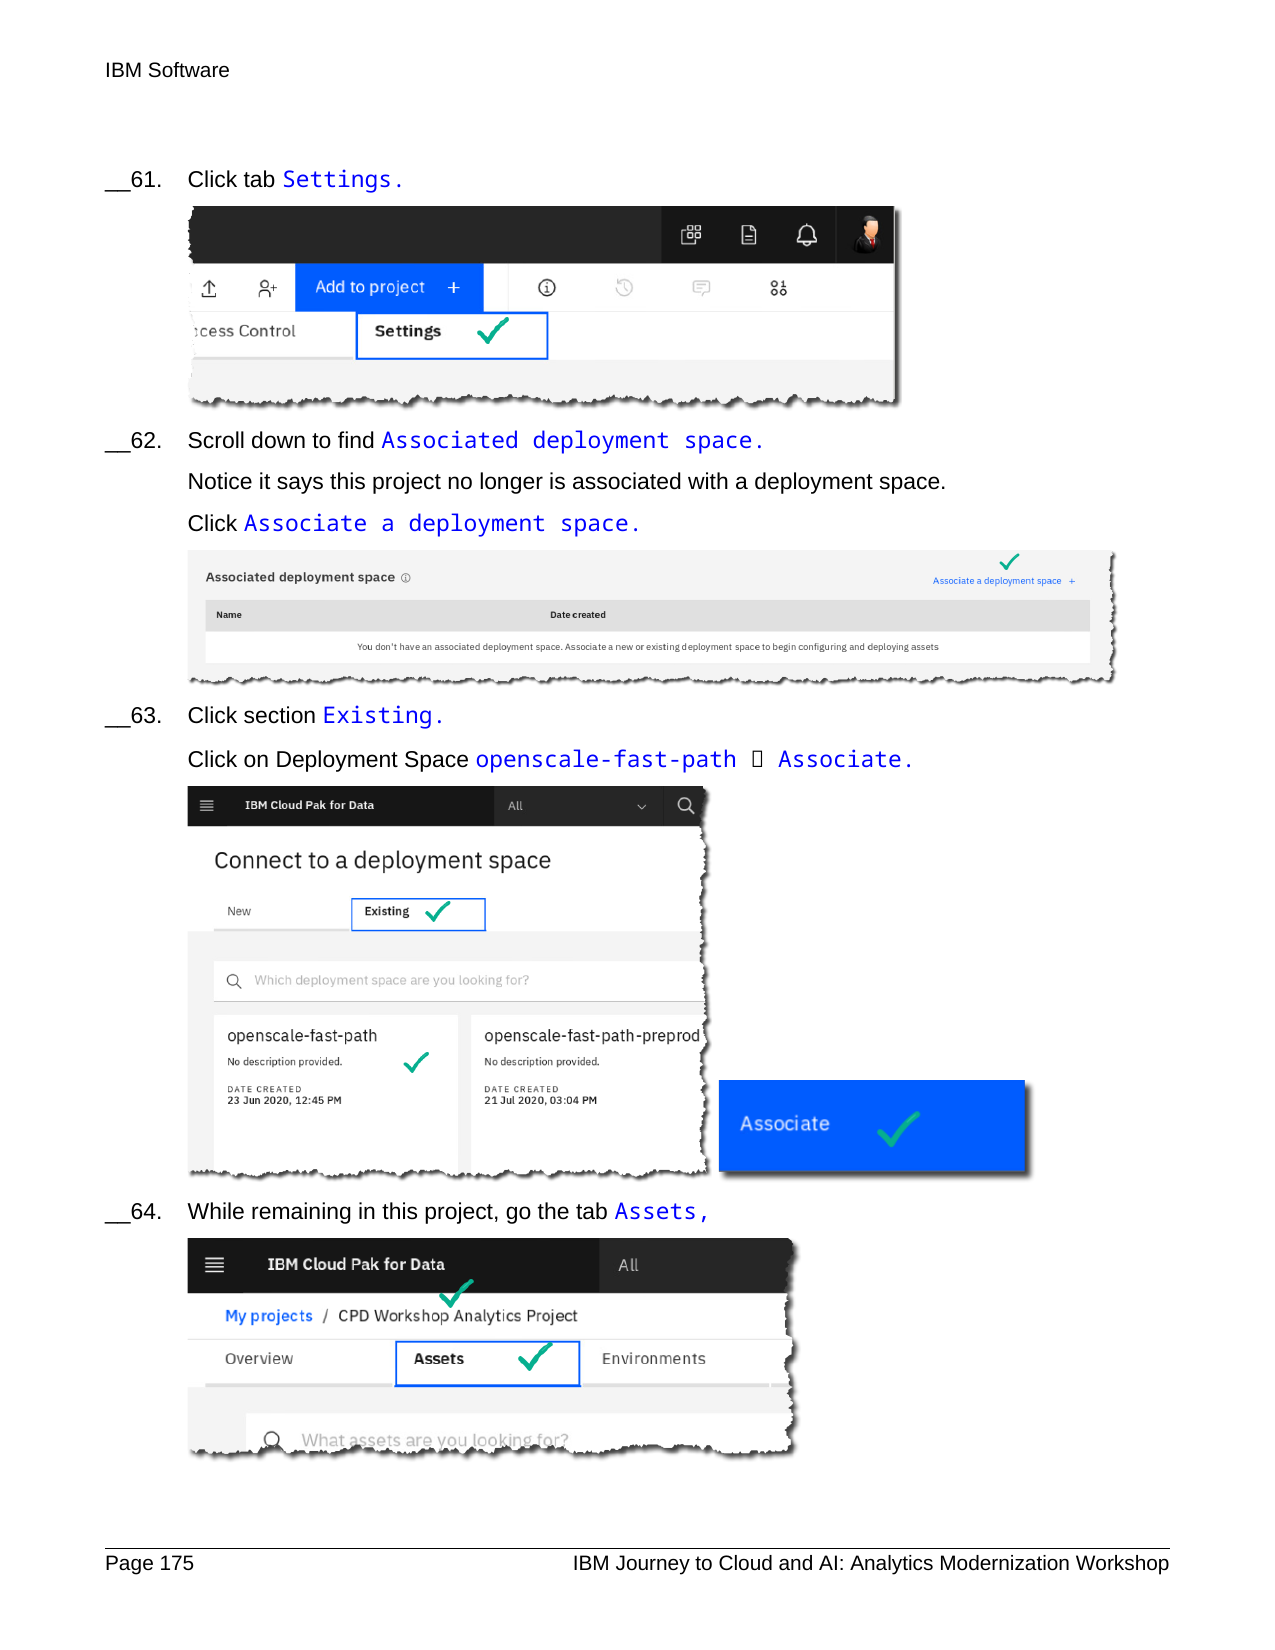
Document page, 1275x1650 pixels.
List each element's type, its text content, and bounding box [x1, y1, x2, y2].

list Scroll down to find Associated deployment space. [105, 424, 1170, 456]
picture [187, 1238, 802, 1463]
list While remaining in this project, go the tab Assets, [105, 1195, 1170, 1226]
list Notice it says this project no longer is associated with a deployment space. [187, 468, 1170, 494]
list Click tab Settings. [105, 162, 1170, 194]
picture [187, 786, 713, 1183]
list Click Associate a deployment space. [187, 507, 1170, 538]
list Click section Existing. [105, 699, 1170, 731]
list Click on Deployment Space openscale-fast-path  Associate. [187, 743, 1170, 774]
picture [187, 206, 903, 412]
picture [187, 550, 1119, 687]
picture [718, 1080, 1036, 1183]
